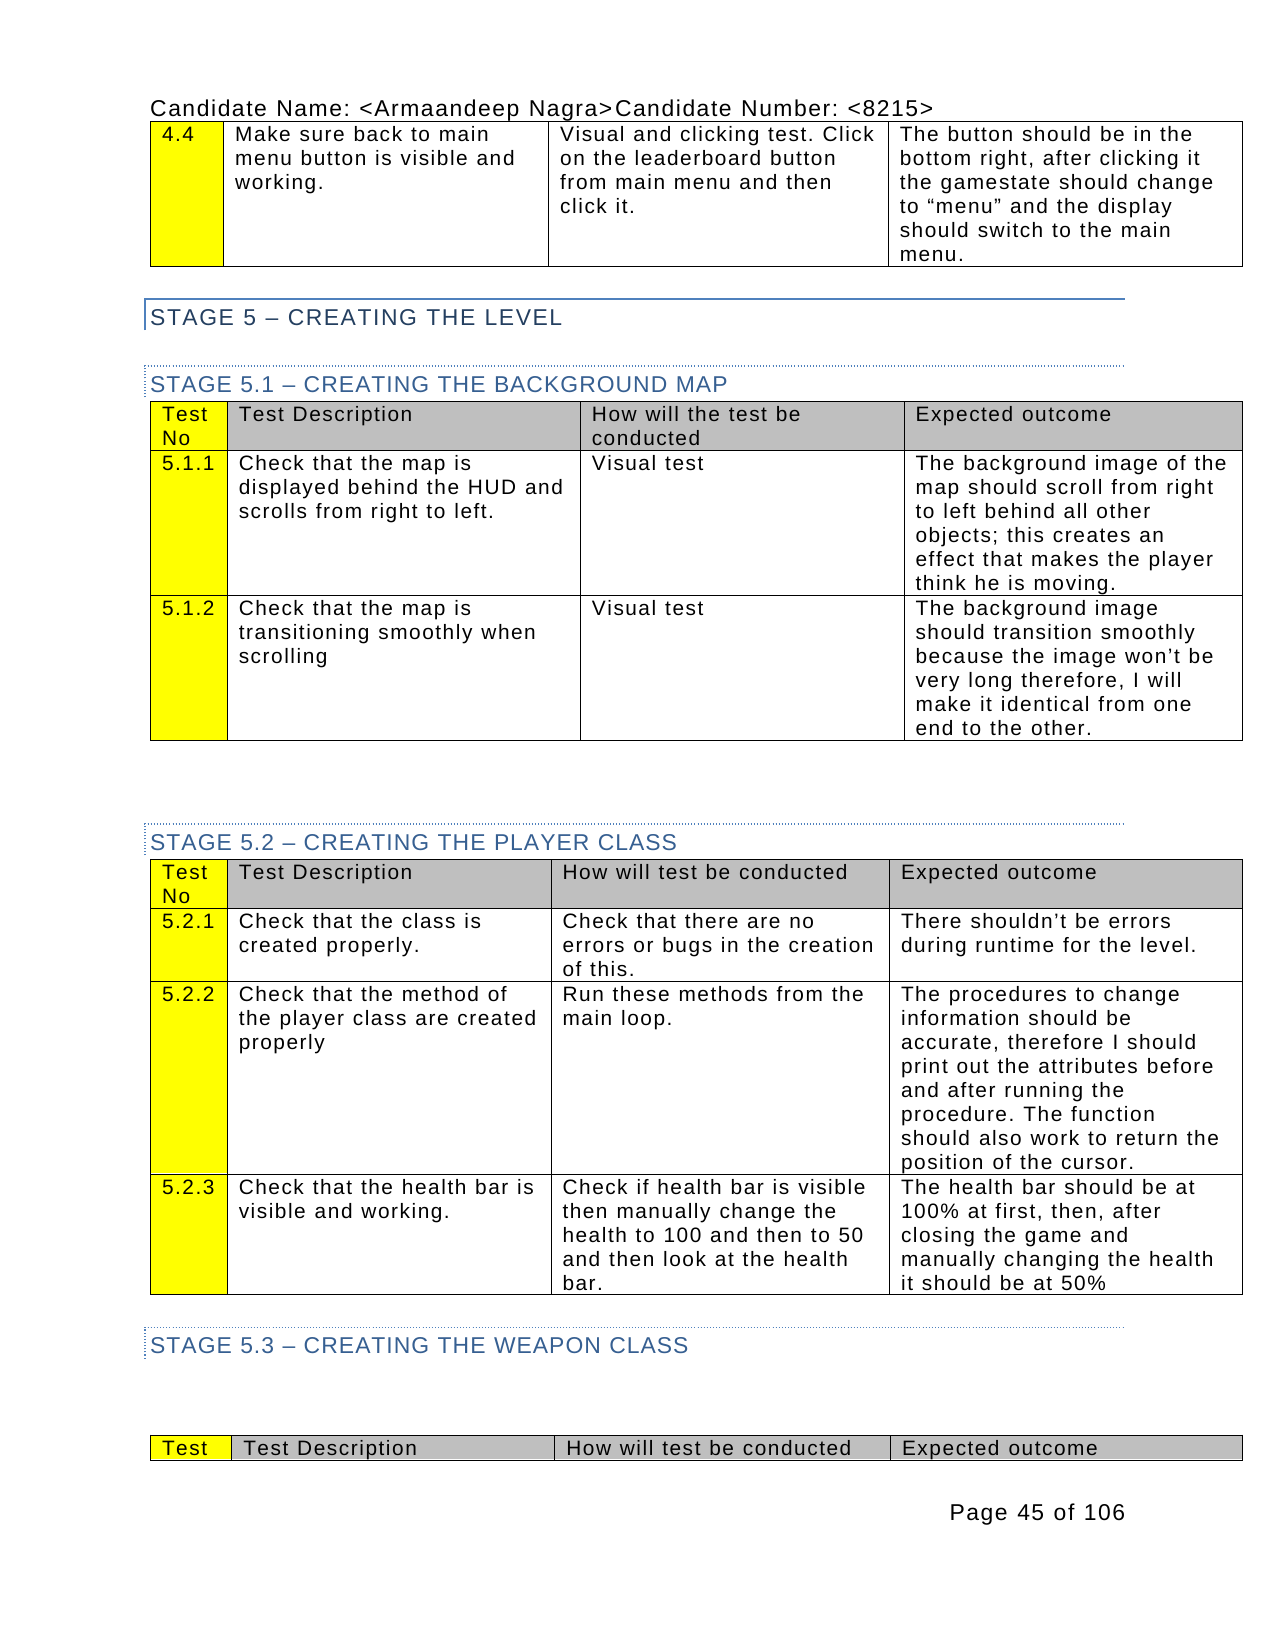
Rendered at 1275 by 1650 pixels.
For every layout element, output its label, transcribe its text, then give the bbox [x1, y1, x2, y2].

table_cell Check that the map is displayed behind the HUD and scrolls from right to left. [228, 451, 580, 595]
table_cell 5.2.1 [151, 909, 227, 981]
table_cell Visual test [581, 596, 904, 740]
table_header Test No [151, 402, 227, 450]
table_cell Check that the class is created properly. [228, 909, 551, 981]
table_cell Check that there are no errors or bugs in the creation of this. [552, 909, 889, 981]
subtitle Stage 5.1 – Creating the Background map [144, 365, 1125, 397]
subtitle Stage 5.2 – Creating the Player Class [144, 823, 1125, 855]
table_cell The procedures to change information should be accurate, therefore I should print out the attributes before and after running the procedure. The function should also work to return the position of the cursor. [890, 982, 1242, 1173]
table_cell There shouldn’t be errors during runtime for the level. [890, 909, 1242, 981]
table_cell Check that the health bar is visible and working. [228, 1175, 551, 1294]
table_cell Visual and clicking test. Click on the leaderboard button from main menu and then click it. [549, 122, 888, 266]
table_cell Check that the map is transitioning smoothly when scrolling [228, 596, 580, 740]
table_cell 5.1.2 [151, 596, 227, 740]
table_header Test Description [232, 1436, 554, 1459]
table_header Test No [151, 1436, 231, 1459]
table_header Test Description [228, 402, 580, 450]
table_cell The background image of the map should scroll from right to left behind all other objects; this creates an effect that makes the player think he is moving. [905, 451, 1242, 595]
table_header Expected outcome [905, 402, 1242, 450]
table_cell Check if health bar is visible then manually change the health to 100 and then to 50 and then look at the health bar. [552, 1175, 889, 1294]
table_header Test Description [228, 860, 551, 908]
table_cell The background image should transition smoothly because the image won’t be very long therefore, I will make it identical from one end to the other. [905, 596, 1242, 740]
subtitle Stage 5.3 – Creating the Weapon Class [144, 1327, 1125, 1359]
table_cell 5.2.2 [151, 982, 227, 1173]
table_header Expected outcome [890, 860, 1242, 908]
table_cell Visual test [581, 451, 904, 595]
table_cell The button should be in the bottom right, after clicking it the gamestate should change to “menu” and the display should switch to the main menu. [889, 122, 1242, 266]
table_cell 5.2.3 [151, 1175, 227, 1294]
table_cell The health bar should be at 100% at first, then, after closing the game and manually changing the health it should be at 50% [890, 1175, 1242, 1294]
table_cell 4.4 [151, 122, 223, 266]
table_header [555, 1436, 890, 1459]
table_cell Make sure back to main menu button is visible and working. [224, 122, 548, 266]
table_cell 5.1.1 [151, 451, 227, 595]
table_cell Check that the method of the player class are created properly [228, 982, 551, 1173]
table_header How will test be conducted [552, 860, 889, 908]
subtitle Stage 5 – Creating the Level [146, 300, 1125, 330]
table_cell Run these methods from the main loop. [552, 982, 889, 1173]
table_header Expected outcome [891, 1436, 1242, 1459]
table_header How will the test be conducted [581, 402, 904, 450]
table_header Test No [151, 860, 227, 908]
